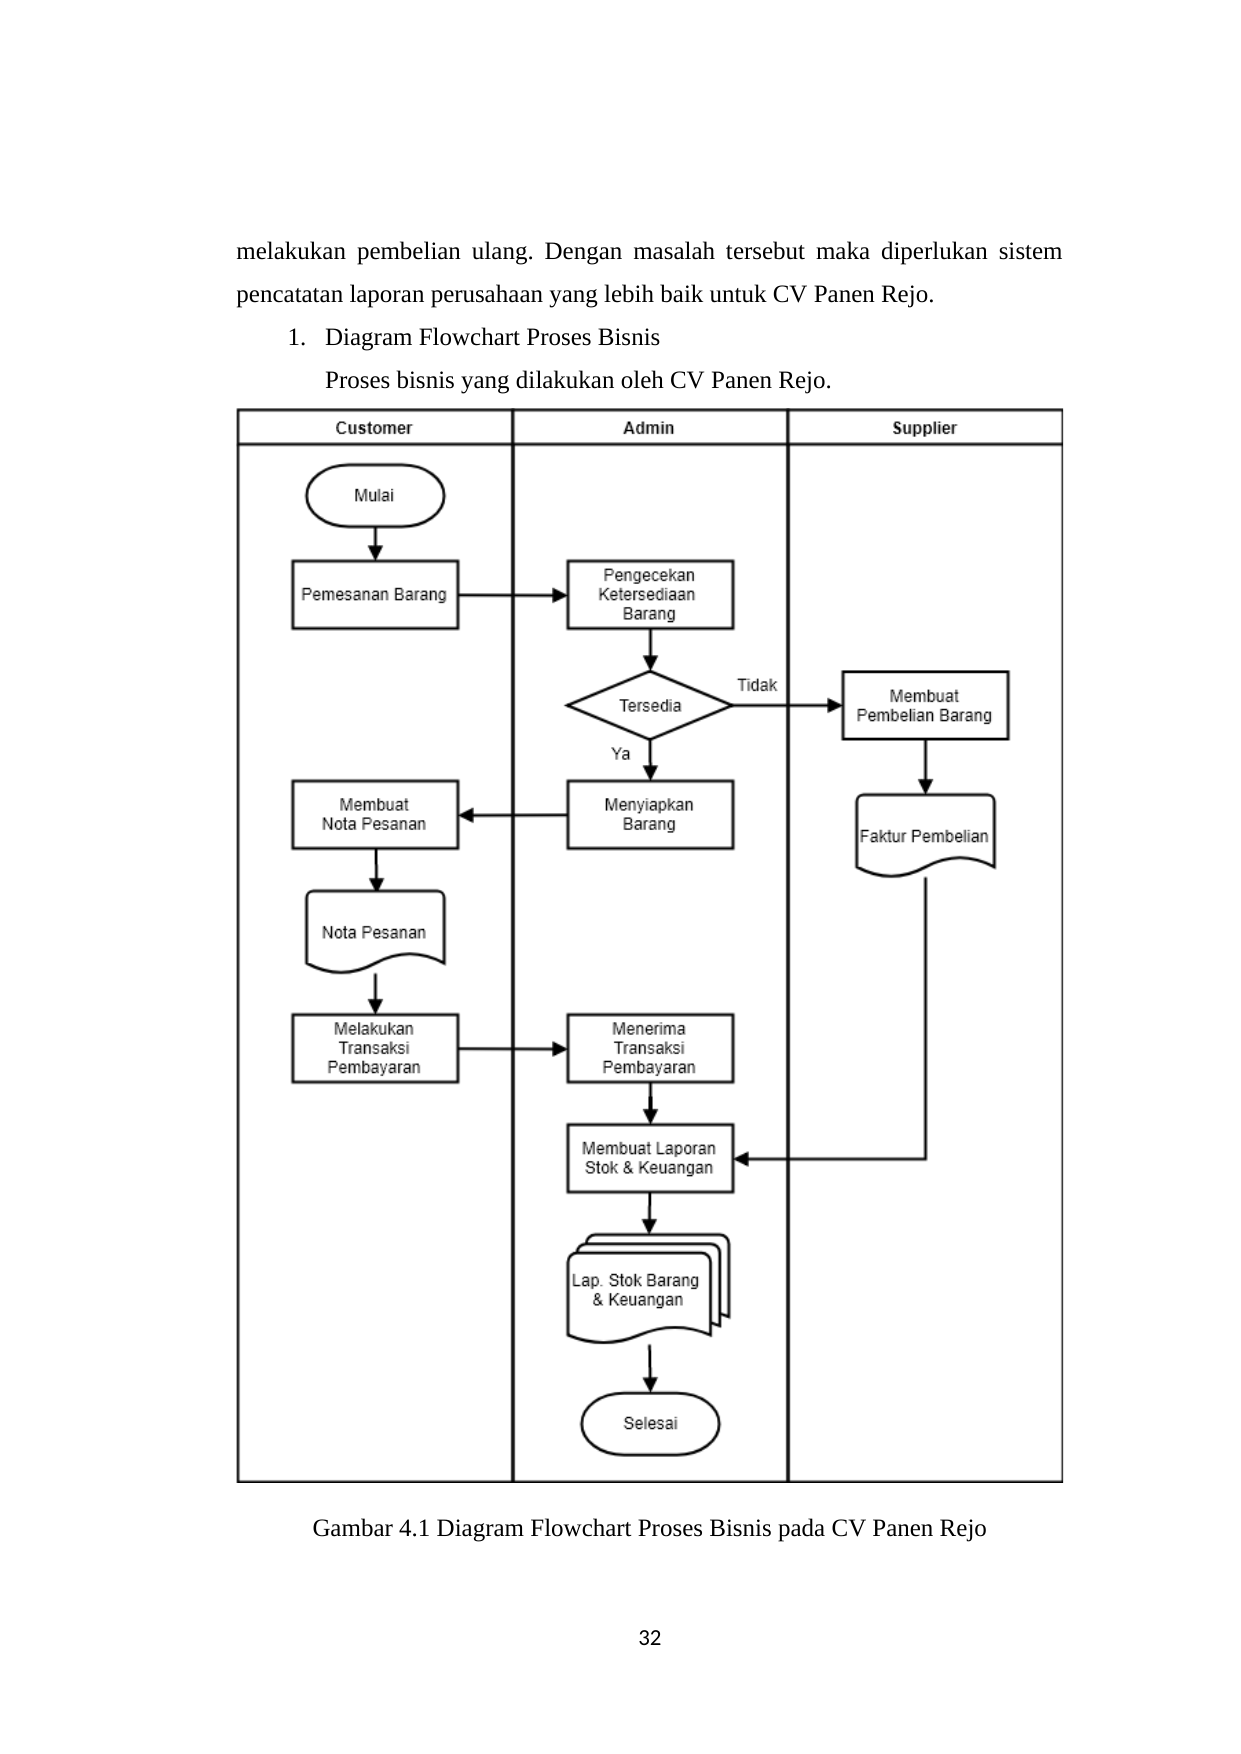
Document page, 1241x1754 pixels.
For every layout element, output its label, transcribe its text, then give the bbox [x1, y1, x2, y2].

text Gambar 4.1 Diagram Flowchart Proses Bisnis pada CV Panen Rejo [236, 1513, 1063, 1542]
list Diagram Flowchart Proses Bisnis [287, 322, 1063, 351]
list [236, 236, 1063, 308]
list Proses bisnis yang dilakukan oleh CV Panen Rejo. [325, 366, 1063, 394]
picture [236, 408, 1064, 1483]
